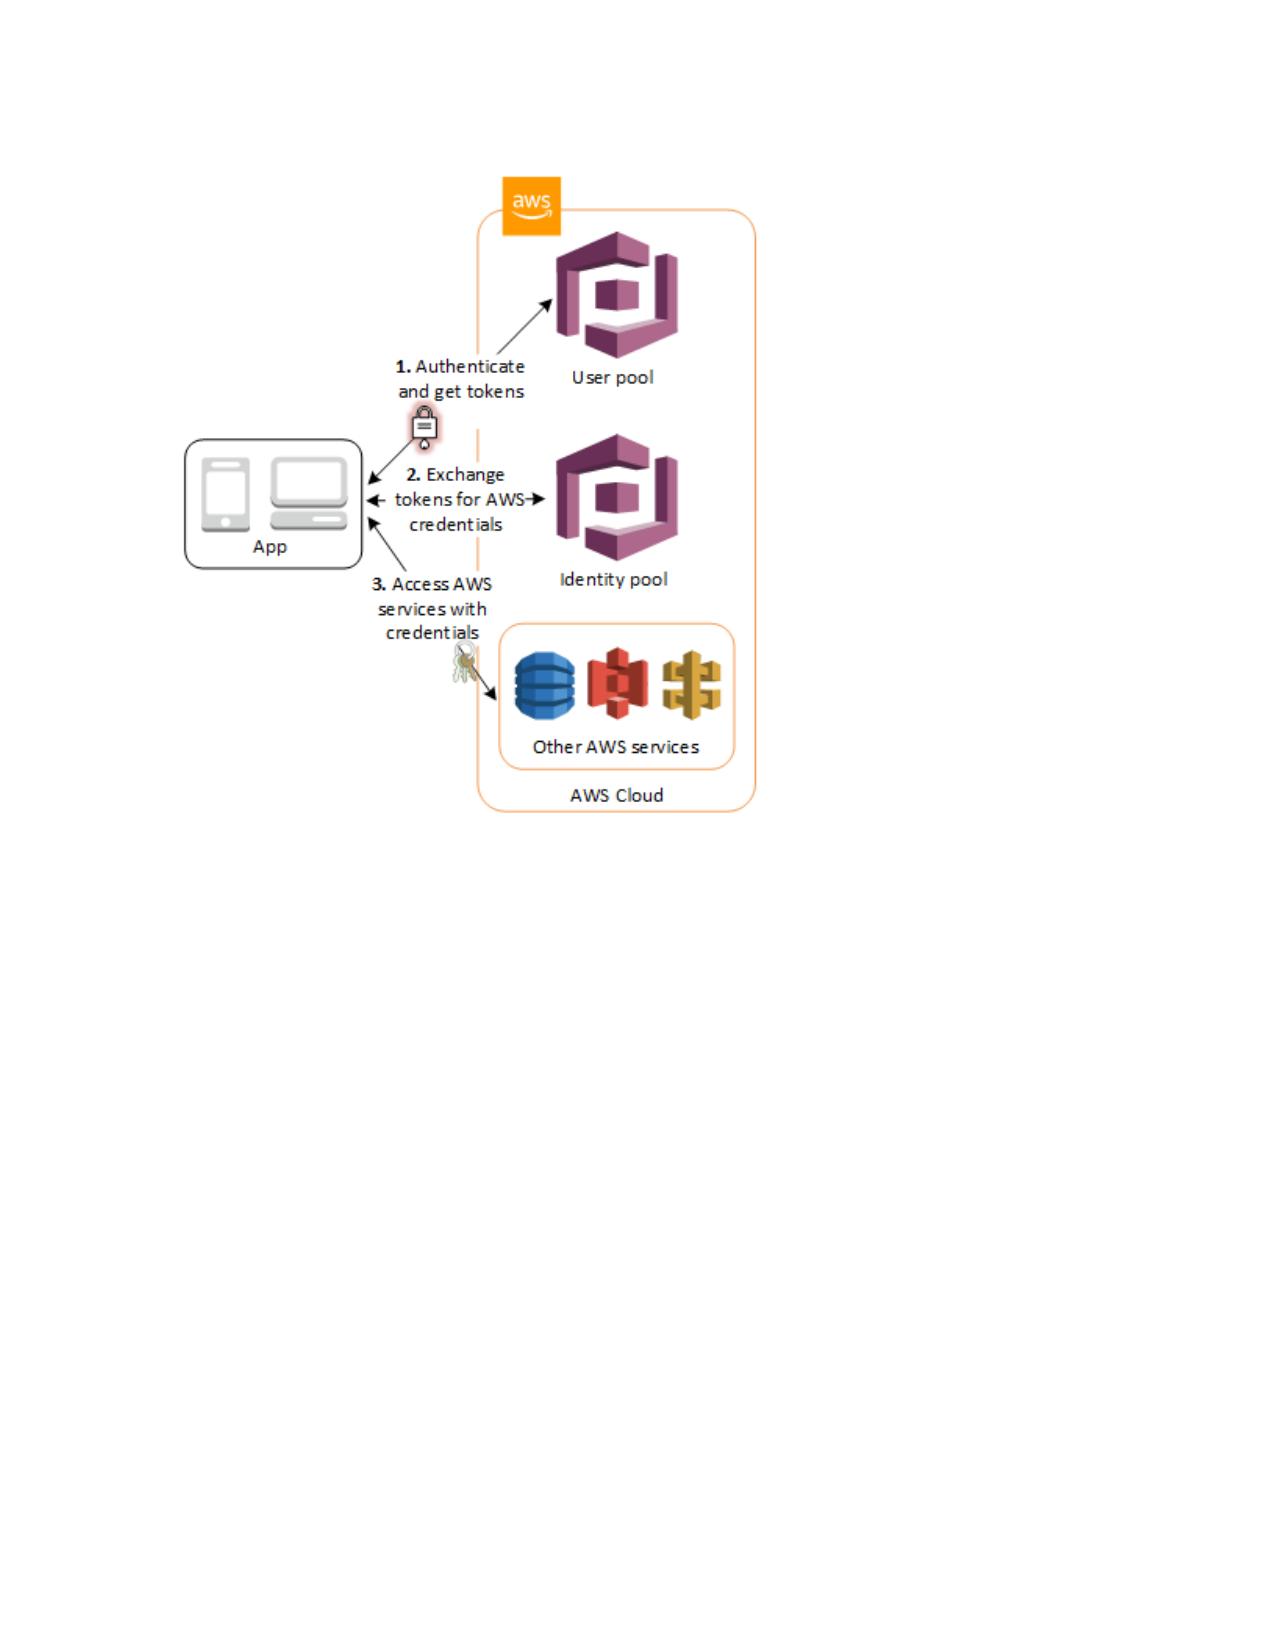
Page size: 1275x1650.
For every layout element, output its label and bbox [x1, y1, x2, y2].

picture [150, 150, 844, 849]
